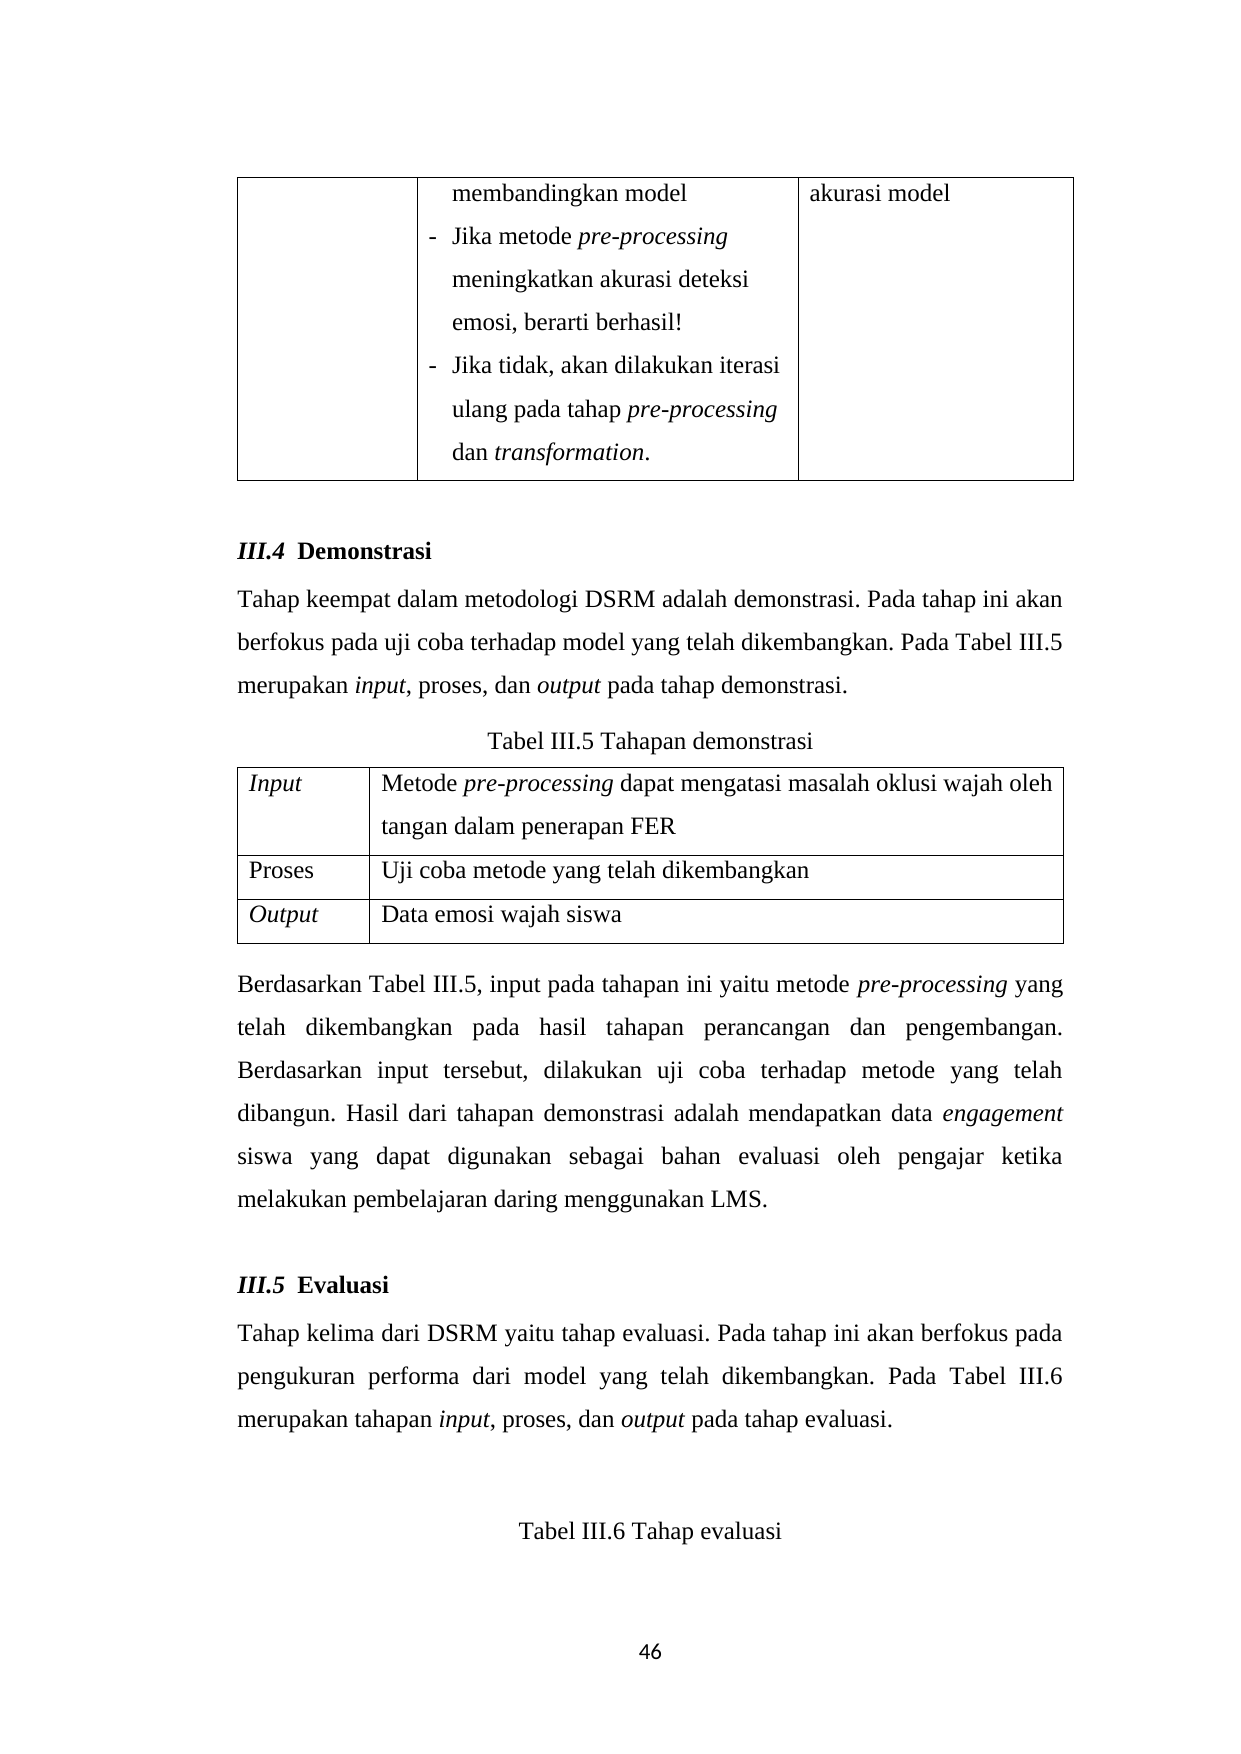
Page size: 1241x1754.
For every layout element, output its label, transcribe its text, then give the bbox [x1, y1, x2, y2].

table_cell Uji coba metode yang telah dikembangkan [370, 856, 1063, 898]
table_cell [418, 178, 798, 480]
text Berdasarkan Tabel III.5, input pada tahapan ini yaitu metode pre-processing yang telah dikembangkan pada hasil tahapan perancangan dan pengembangan. Berdasarkan input tersebut, dilakukan uji coba terhadap metode yang telah dibangun. Hasil dari tahapan demonstrasi adalah mendapatkan data engagement siswa yang dapat digunakan sebagai bahan evaluasi oleh pengajar ketika melakukan pembelajaran daring menggunakan LMS. [237, 969, 1063, 1213]
text Tahap kelima dari DSRM yaitu tahap evaluasi. Pada tahap ini akan berfokus pada pengukuran performa dari model yang telah dikembangkan. Pada Tabel III.6 merupakan tahapan input, proses, dan output pada tahap evaluasi. [237, 1318, 1063, 1433]
list Demonstrasi [237, 536, 1063, 565]
table_cell Output [238, 900, 369, 943]
list Evaluasi [237, 1271, 1063, 1299]
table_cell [238, 178, 417, 480]
table_header Input [238, 768, 369, 854]
table_cell Data emosi wajah siswa [370, 900, 1063, 943]
text Tabel III.6 Tahap evaluasi [237, 1516, 1063, 1544]
text Tabel III.5 Tahapan demonstrasi [237, 726, 1063, 755]
table_header Metode pre-processing dapat mengatasi masalah oklusi wajah oleh tangan dalam penerapan FER [370, 768, 1063, 854]
text Tahap keempat dalam metodologi DSRM adalah demonstrasi. Pada tahap ini akan berfokus pada uji coba terhadap model yang telah dikembangkan. Pada Tabel III.5 merupakan input, proses, dan output pada tahap demonstrasi. [237, 584, 1063, 699]
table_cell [799, 178, 1073, 480]
table_cell Proses [238, 856, 369, 898]
